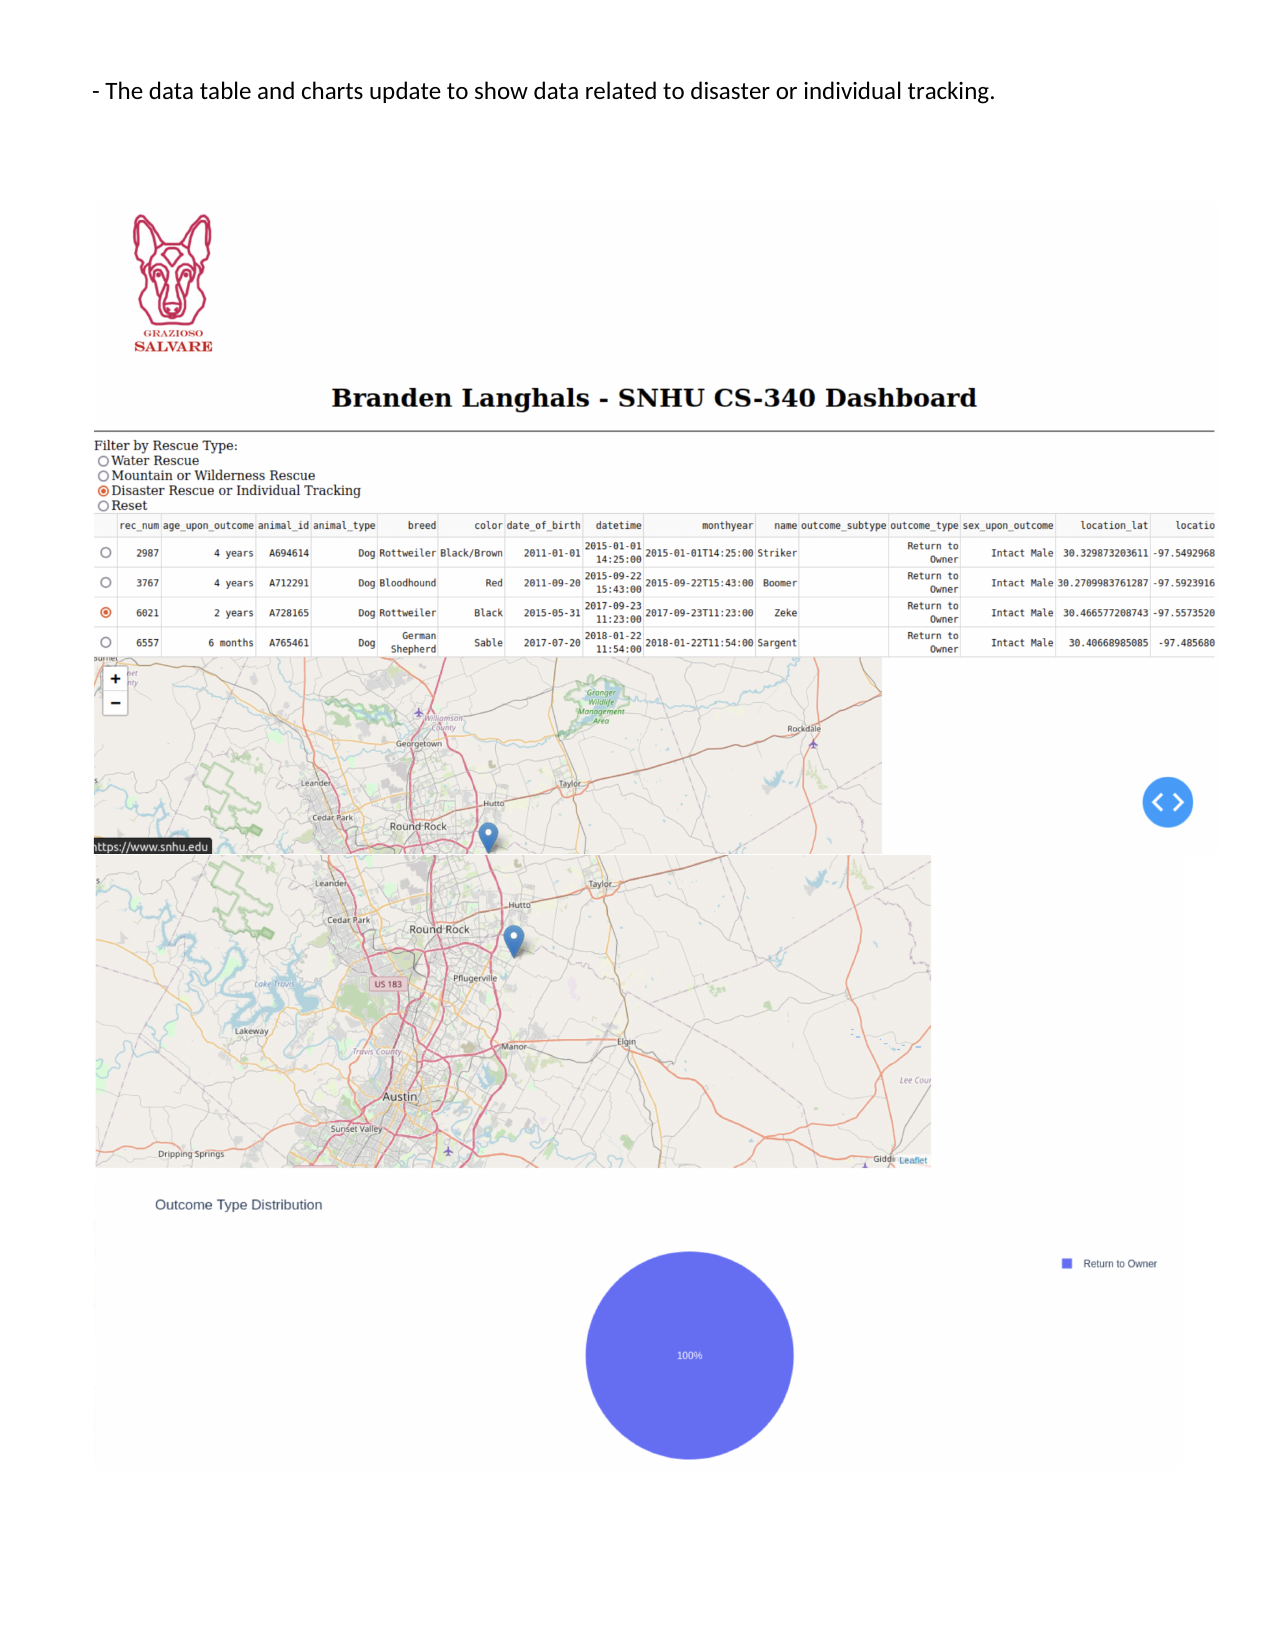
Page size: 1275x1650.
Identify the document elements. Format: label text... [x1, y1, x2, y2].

text - The data table and charts update to show data related to disaster or individual tracking. [75, 75, 1200, 106]
